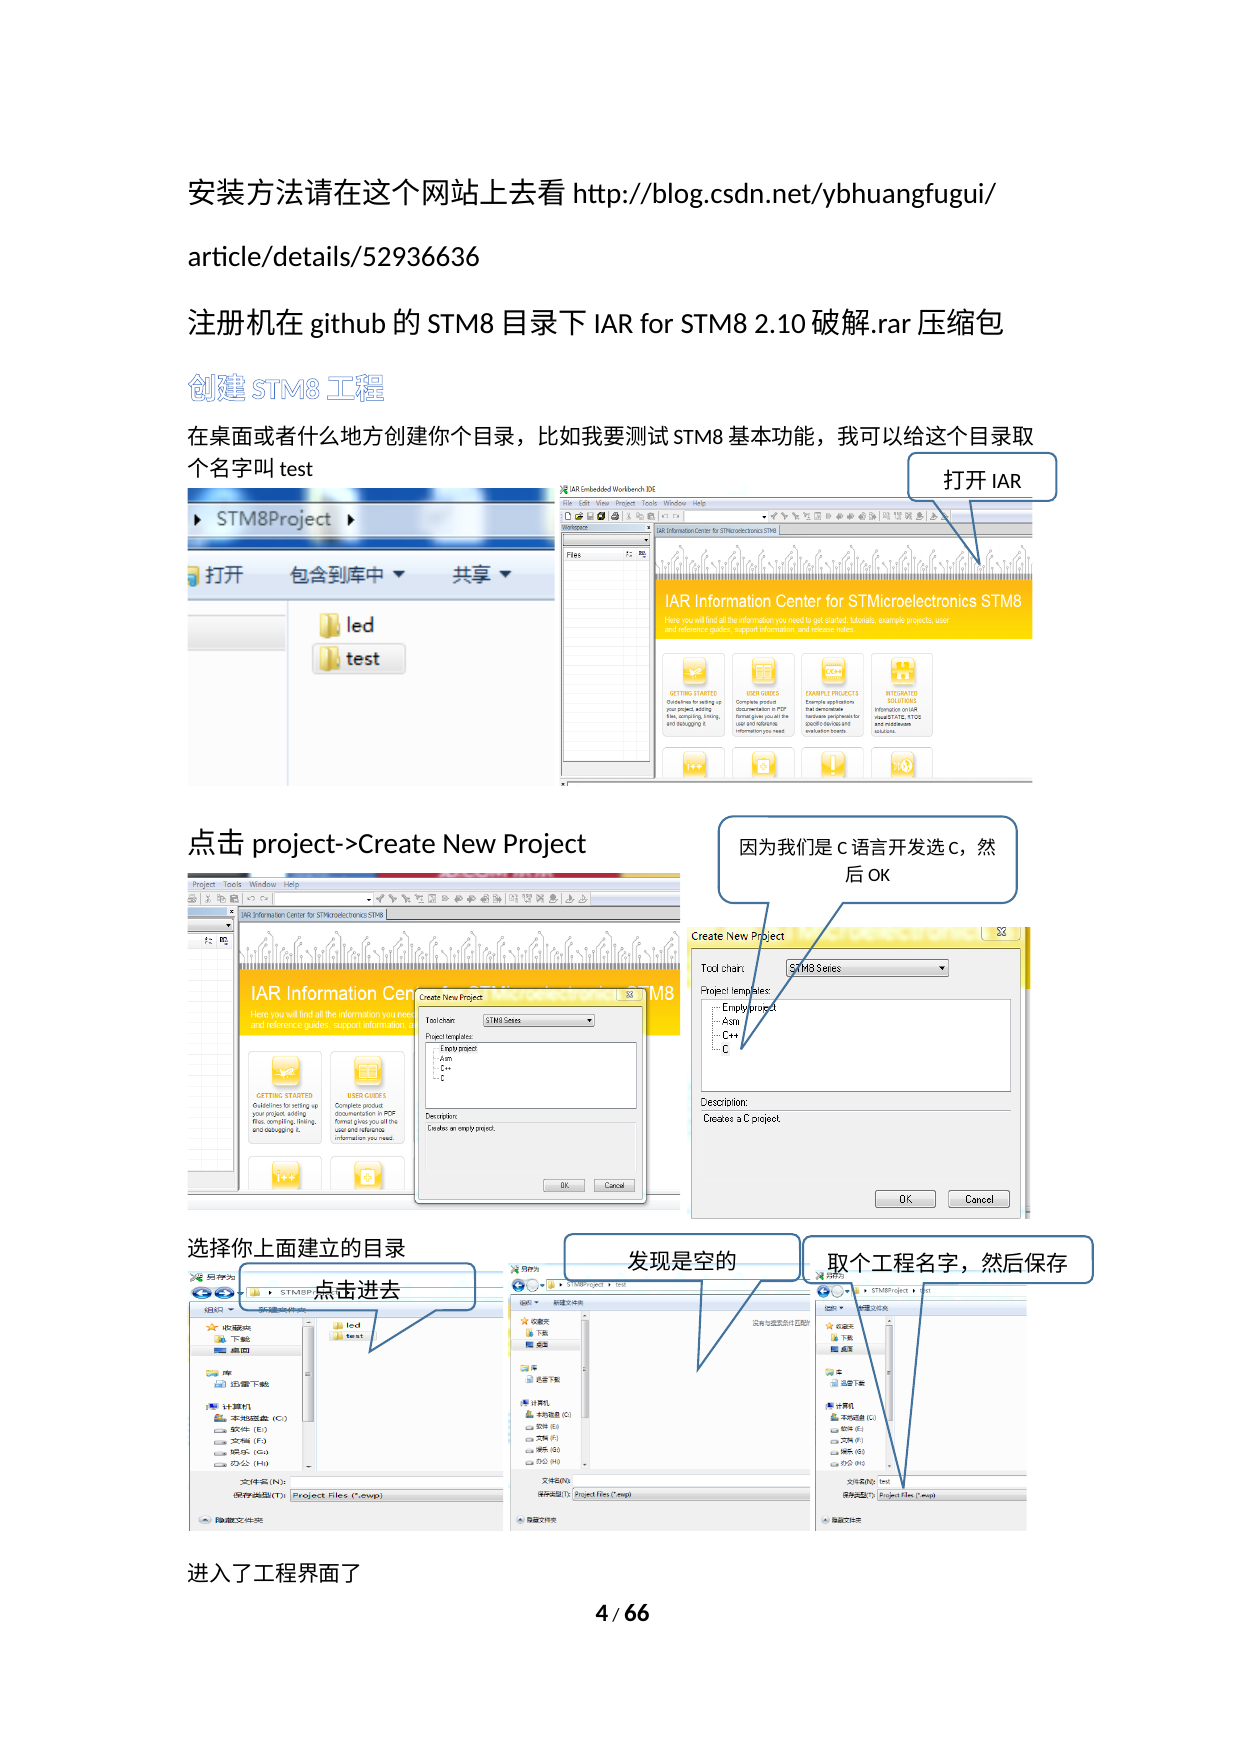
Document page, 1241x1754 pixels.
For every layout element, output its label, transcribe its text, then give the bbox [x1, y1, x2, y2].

text 创建STM8工程 [187, 353, 1053, 418]
text 进入了工程界面了 [187, 1556, 1053, 1588]
text 点击project->Create New Project [187, 808, 1053, 873]
picture [744, 927, 824, 1041]
picture [815, 1270, 1027, 1478]
picture [187, 1271, 504, 1531]
text 注册机在github的STM8目录下IAR for STM8 2.10破解.rar压缩包 [187, 288, 1053, 353]
picture [910, 483, 1033, 557]
picture [241, 1271, 474, 1348]
picture [566, 1263, 799, 1363]
picture [805, 1263, 811, 1281]
picture [187, 873, 681, 1219]
picture [686, 927, 1031, 1219]
picture [559, 483, 1033, 786]
text 选择你上面建立的目录 [187, 1231, 1053, 1263]
text 安装方法请在这个网站上去看http://blog.csdn.net/ybhuangfugui/article/details/52936636 [187, 158, 1053, 288]
picture [187, 488, 555, 786]
text 在桌面或者什么地方创建你个目录，比如我要测试STM8基本功能，我可以给这个目录取个名字叫test [187, 418, 1053, 483]
picture [508, 1263, 811, 1531]
picture [815, 1285, 1027, 1531]
